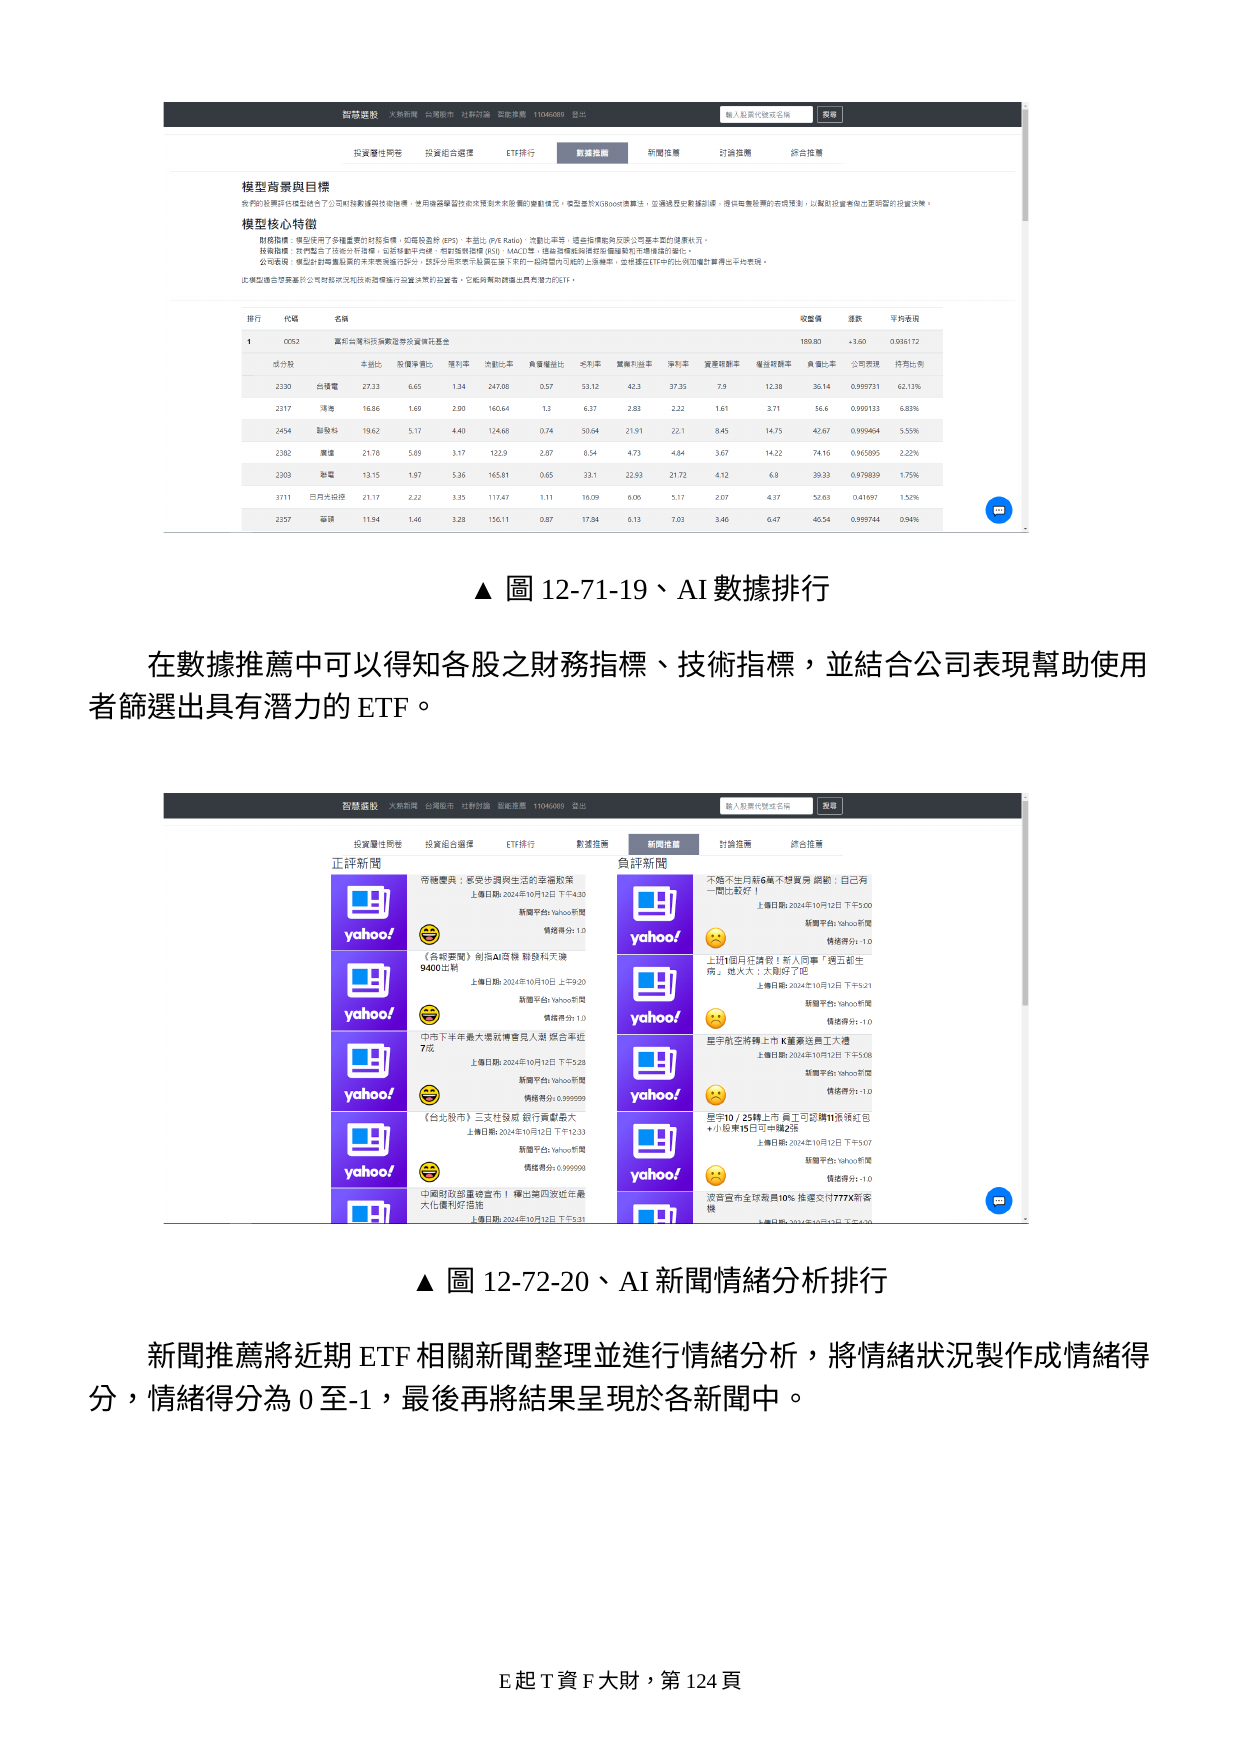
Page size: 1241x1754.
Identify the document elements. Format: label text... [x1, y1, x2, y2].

text 新聞推薦將近期ETF相關新聞整理並進行情緒分析，將情緒狀況製作成情緒得分，情緒得分為0至-1，最後再將結果呈現於各新聞中。 [89, 1333, 1152, 1417]
picture [163, 102, 1029, 533]
picture [163, 793, 1029, 1224]
text 在數據推薦中可以得知各股之財務指標、技術指標，並結合公司表現幫助使用者篩選出具有潛力的ETF。 [89, 642, 1152, 726]
